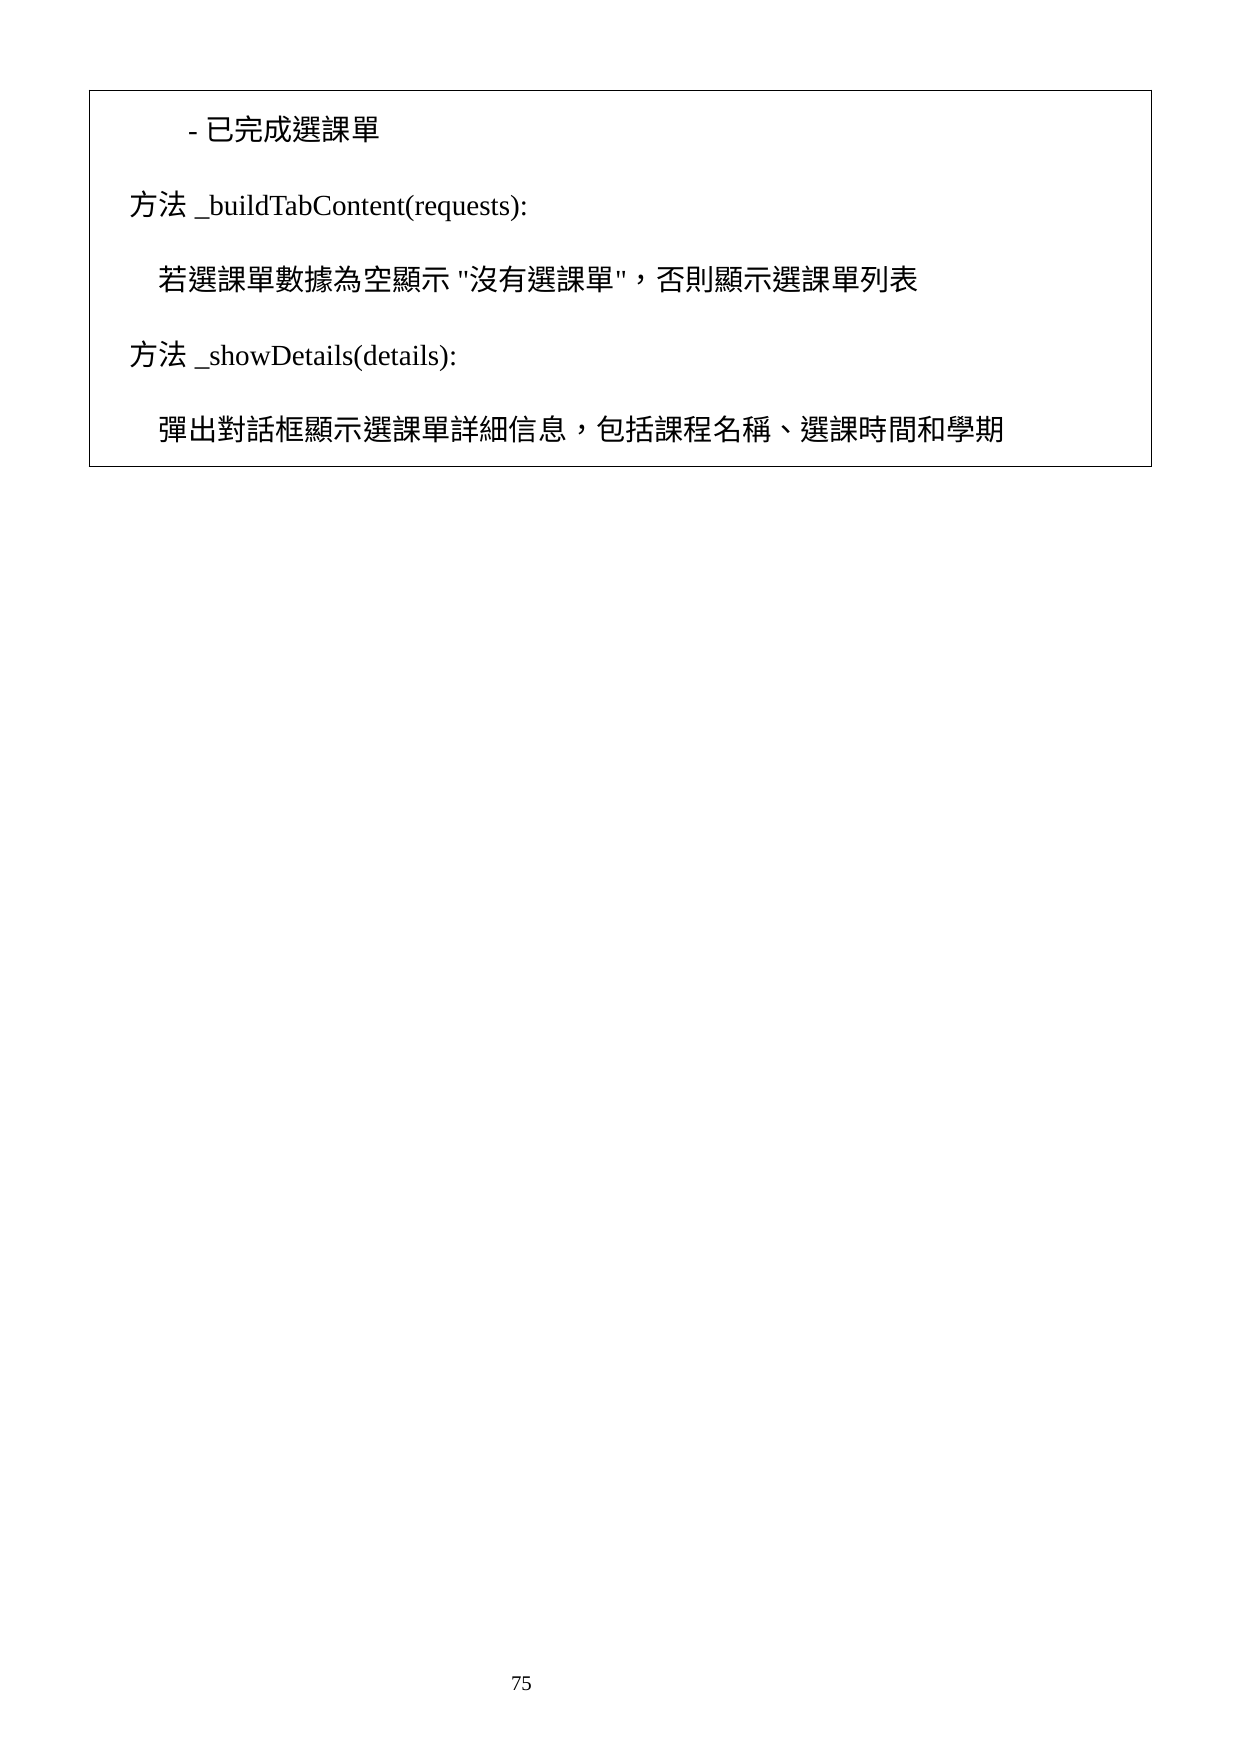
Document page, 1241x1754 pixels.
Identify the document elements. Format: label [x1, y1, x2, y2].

table_cell [90, 91, 1151, 466]
